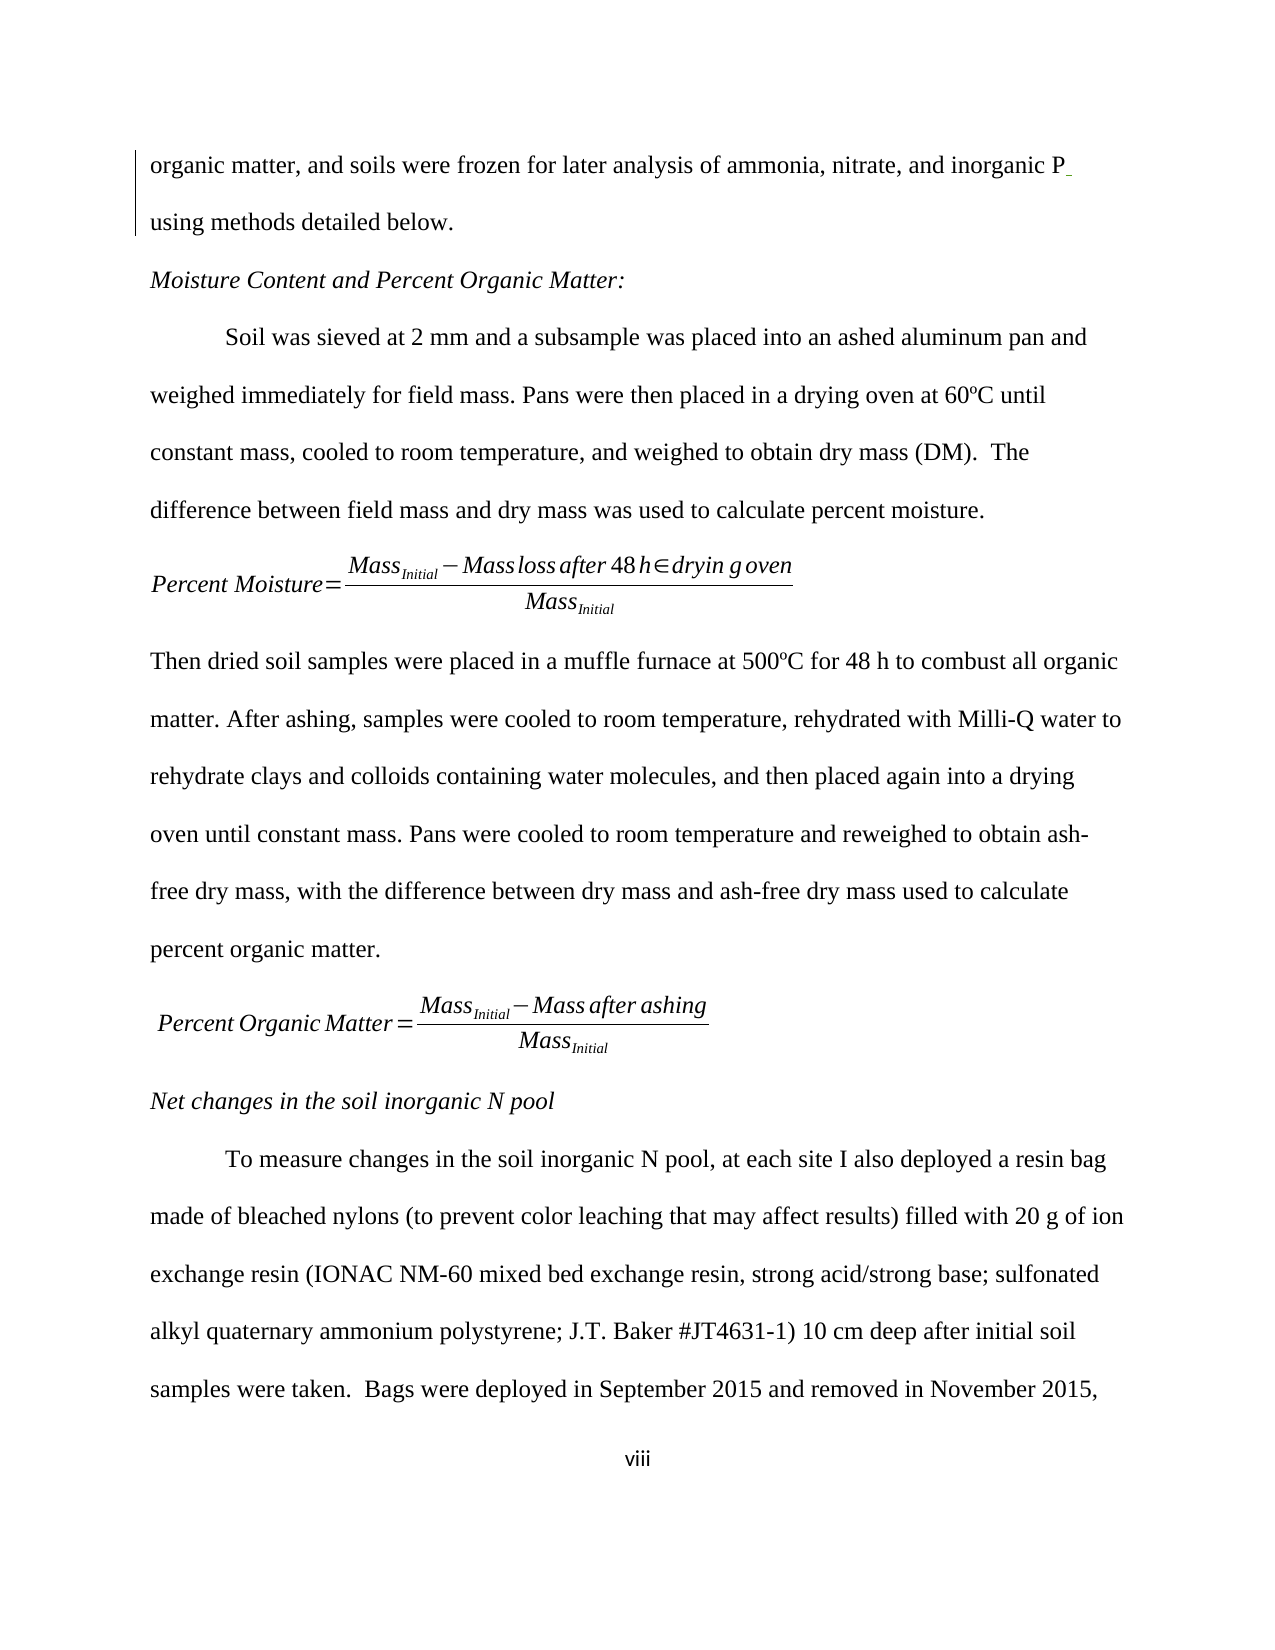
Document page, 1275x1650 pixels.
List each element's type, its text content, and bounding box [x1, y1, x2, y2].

text Moisture Content and Percent Organic Matter: [150, 265, 1125, 294]
text Soil was sieved at 2 mm and a subsample was placed into an ashed aluminum pan and weighed immediately for field mass. Pans were then placed in a drying oven at 60ºC until constant mass, cooled to room temperature, and weighed to obtain dry mass (DM). The difference between field mass and dry mass was used to calculate percent moisture. [150, 322, 1125, 618]
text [150, 1144, 1125, 1402]
text Then dried soil samples were placed in a muffle furnace at 500ºC for 48 h to combust all organic matter. After ashing, samples were cooled to room temperature, rehydrated with Milli-Q water to rehydrate clays and colloids containing water molecules, and then placed again into a drying oven until constant mass. Pans were cooled to room temperature and reweighed to obtain ash-free dry mass, with the difference between dry mass and ash-free dry mass used to calculate percent organic matter. [150, 646, 1125, 962]
text Net changes in the soil inorganic N pool [150, 1086, 1125, 1115]
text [150, 150, 1125, 236]
